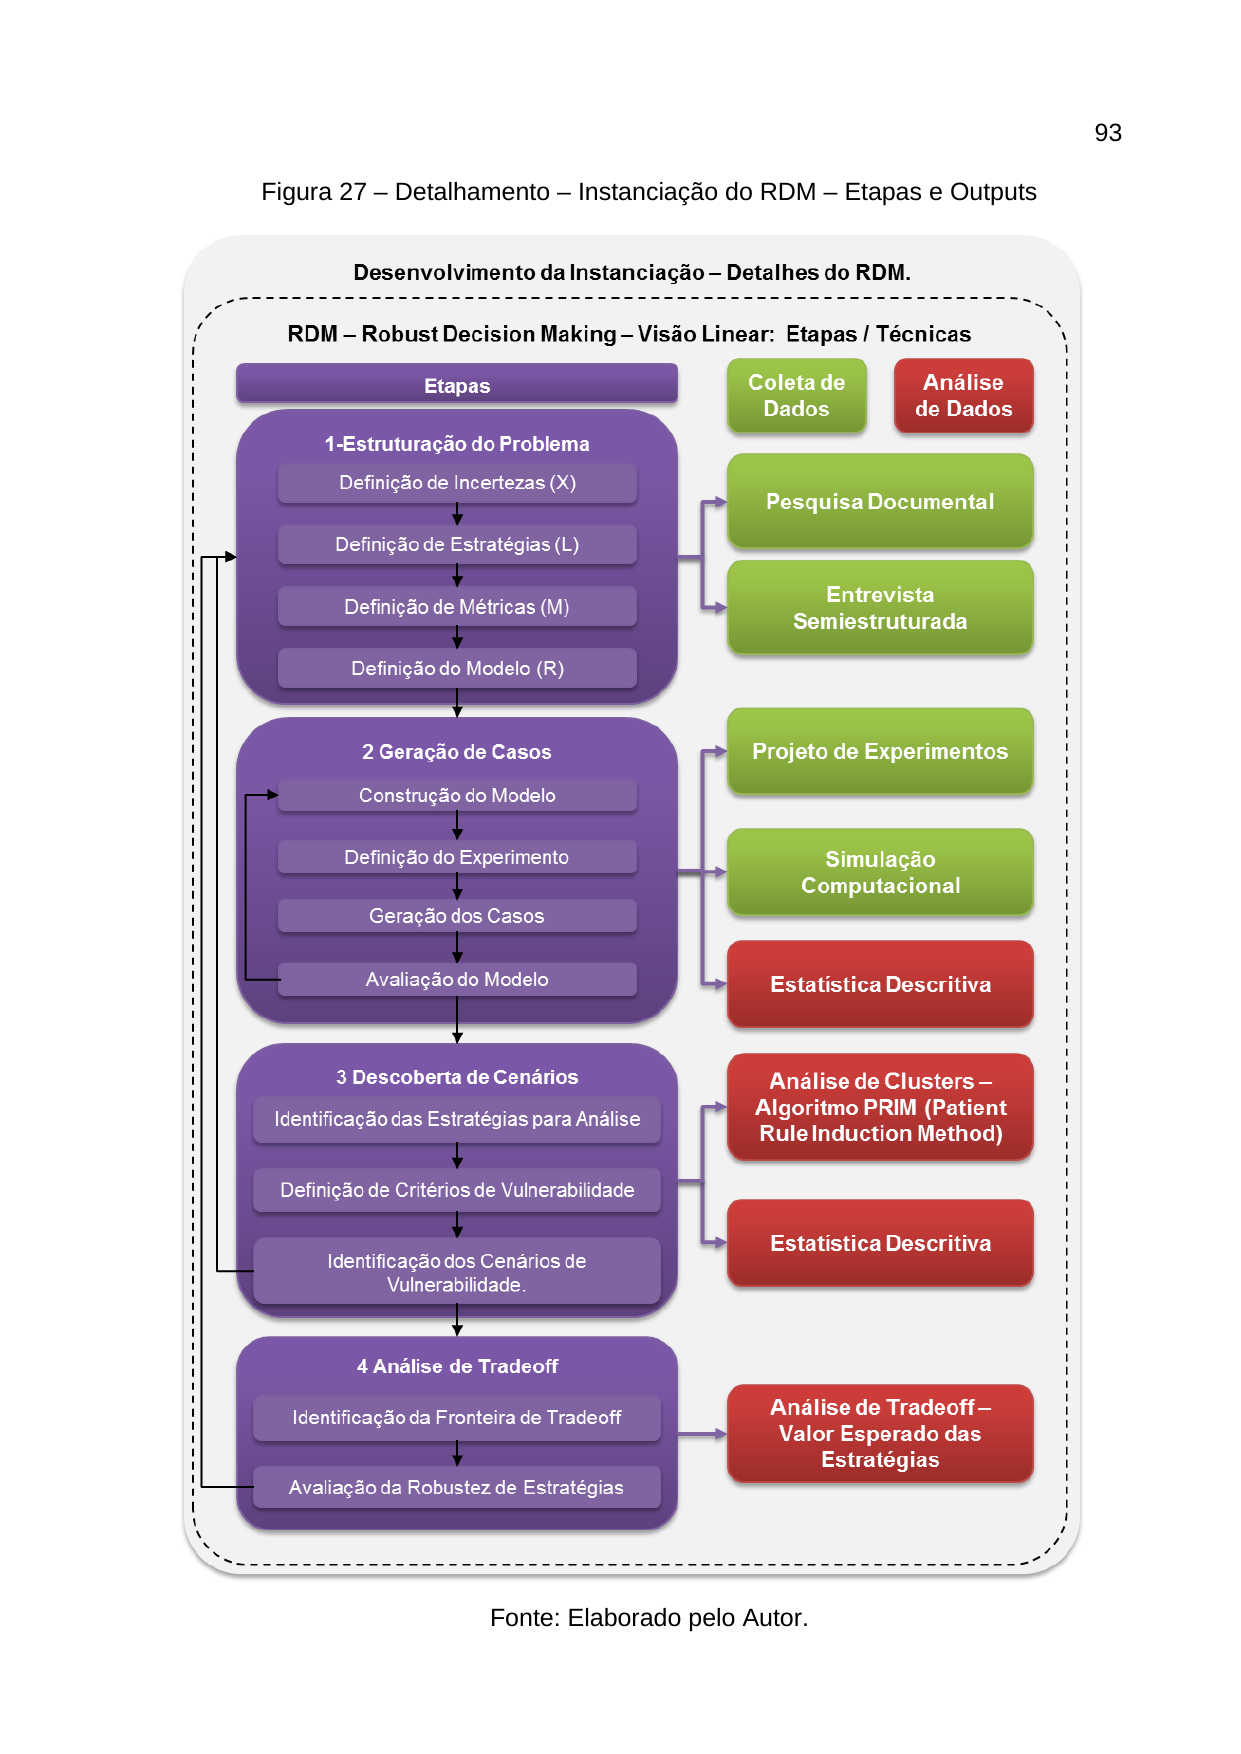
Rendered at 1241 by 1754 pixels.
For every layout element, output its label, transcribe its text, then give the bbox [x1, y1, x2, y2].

picture [177, 232, 1085, 1584]
text Fonte: Elaborado pelo Autor. [177, 1603, 1122, 1632]
